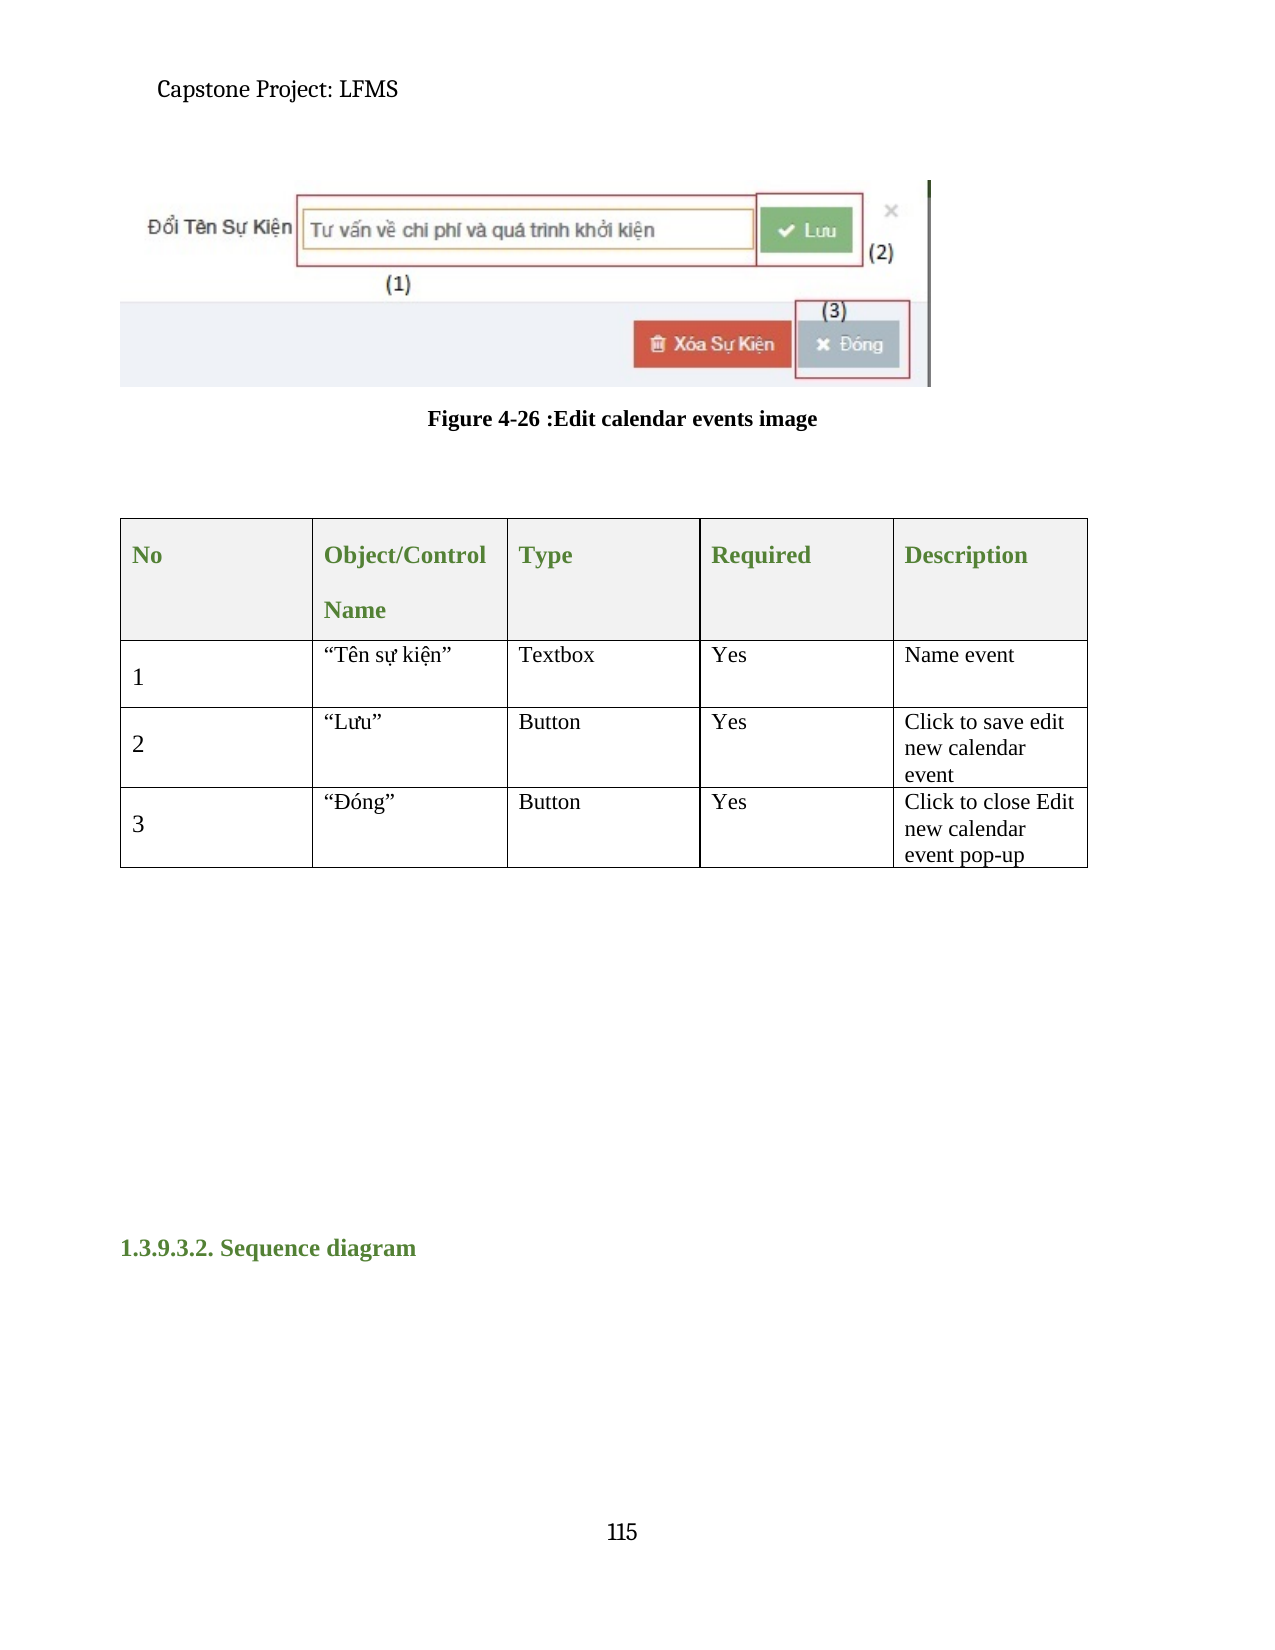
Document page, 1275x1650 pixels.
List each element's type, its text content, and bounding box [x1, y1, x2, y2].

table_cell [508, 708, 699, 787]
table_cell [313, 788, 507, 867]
picture [120, 180, 931, 387]
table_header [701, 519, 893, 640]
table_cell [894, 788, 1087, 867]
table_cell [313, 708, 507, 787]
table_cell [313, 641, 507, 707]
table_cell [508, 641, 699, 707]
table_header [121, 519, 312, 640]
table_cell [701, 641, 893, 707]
subtitle Sequence diagram [120, 1233, 1087, 1262]
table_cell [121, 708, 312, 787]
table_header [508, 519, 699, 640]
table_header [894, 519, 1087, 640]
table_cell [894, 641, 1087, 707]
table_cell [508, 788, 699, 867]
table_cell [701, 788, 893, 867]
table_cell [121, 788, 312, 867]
text Figure 4-26 :Edit calendar events image [157, 405, 1087, 431]
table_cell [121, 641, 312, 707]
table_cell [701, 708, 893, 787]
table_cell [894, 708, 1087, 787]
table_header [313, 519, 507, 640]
